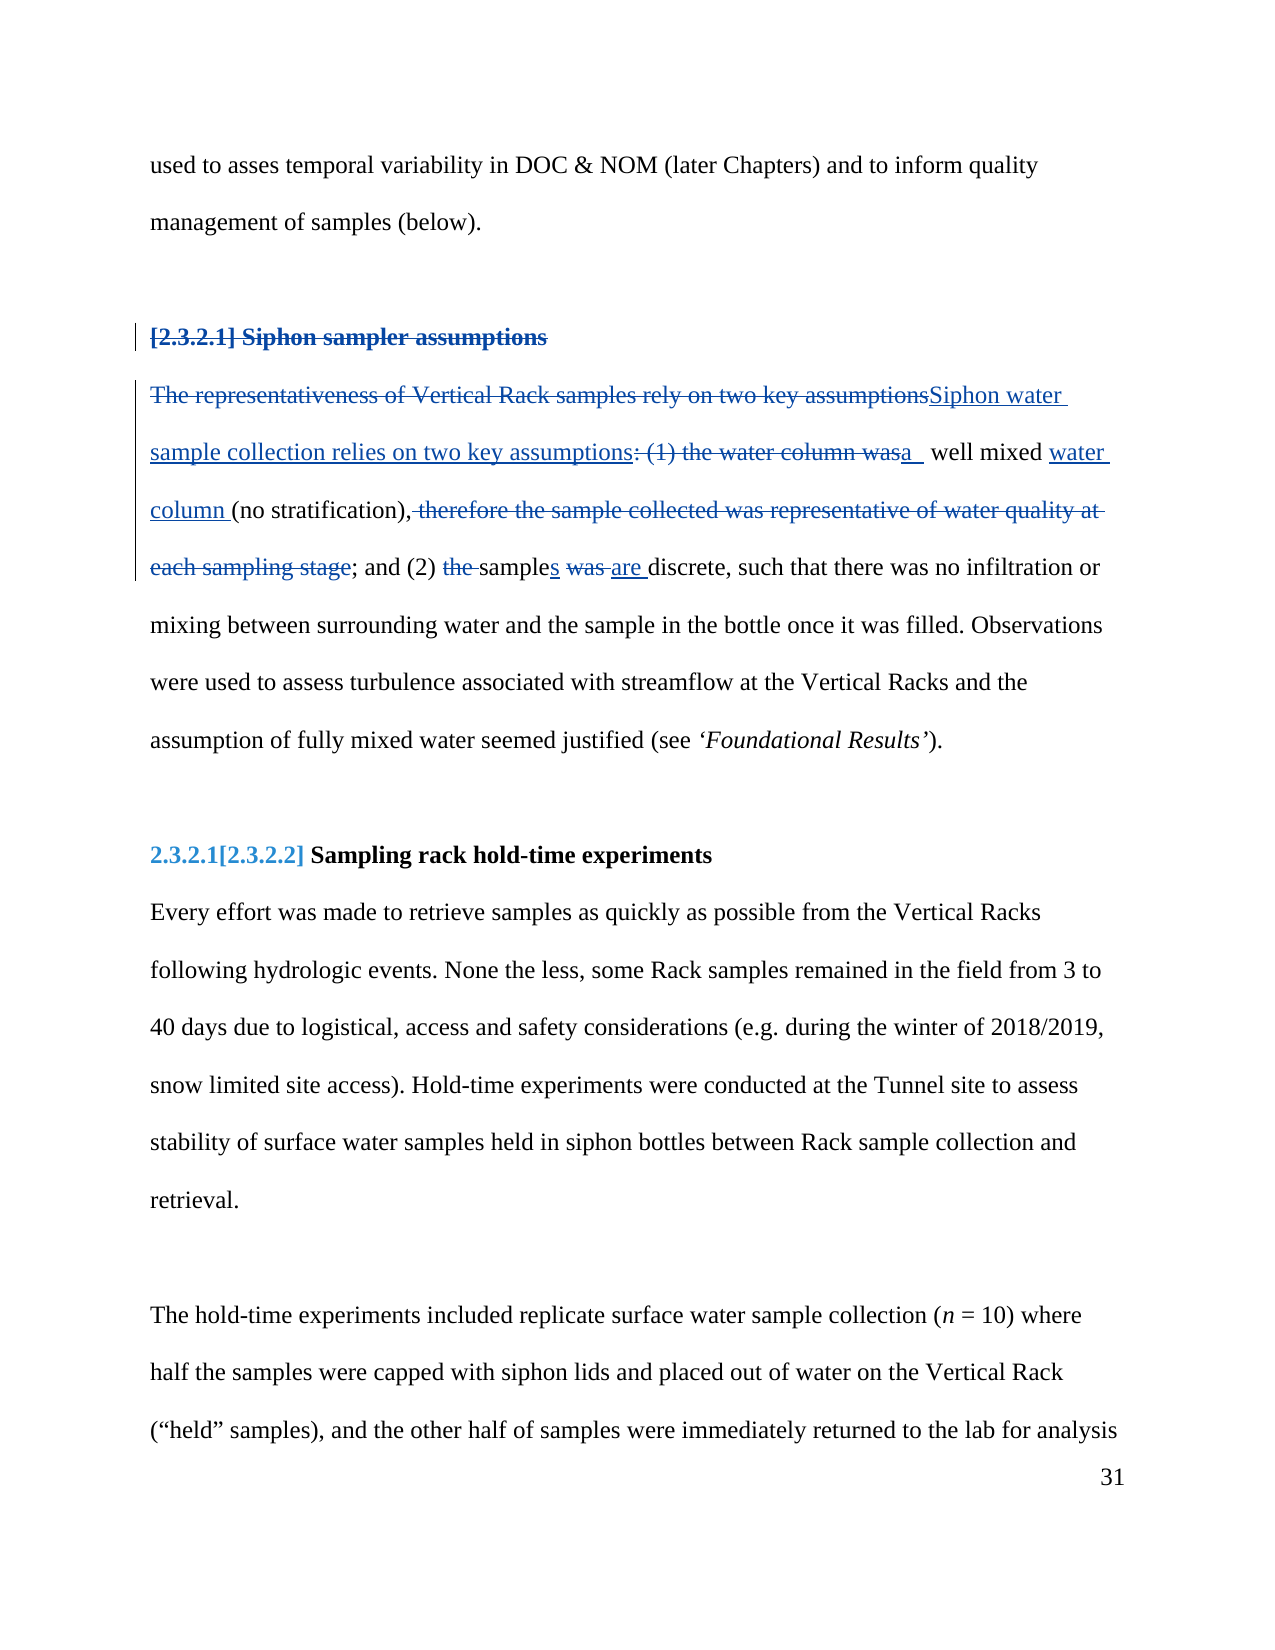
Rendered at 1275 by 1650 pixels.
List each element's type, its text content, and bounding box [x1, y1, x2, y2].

subtitle Sampling rack hold-time experiments [150, 840, 1125, 869]
text well mixed (no stratification),; and (2) sample discrete, such that there was no infiltration or mixing between surrounding water and the sample in the bottle once it was filled. Observations were used to assess turbulence associated with streamflow at the Vertical Racks and the assumption of fully mixed water seemed justified (see ‘Foundational Results’). [150, 380, 1125, 754]
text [150, 150, 1125, 236]
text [150, 1300, 1125, 1444]
text Every effort was made to retrieve samples as quickly as possible from the Vertical Racks following hydrologic events. None the less, some Rack samples remained in the field from 3 to 40 days due to logistical, access and safety considerations (e.g. during the winter of 2018/2019, snow limited site access). Hold-time experiments were conducted at the Tunnel site to assess stability of surface water samples held in siphon bottles between Rack sample collection and retrieval. [150, 897, 1125, 1214]
